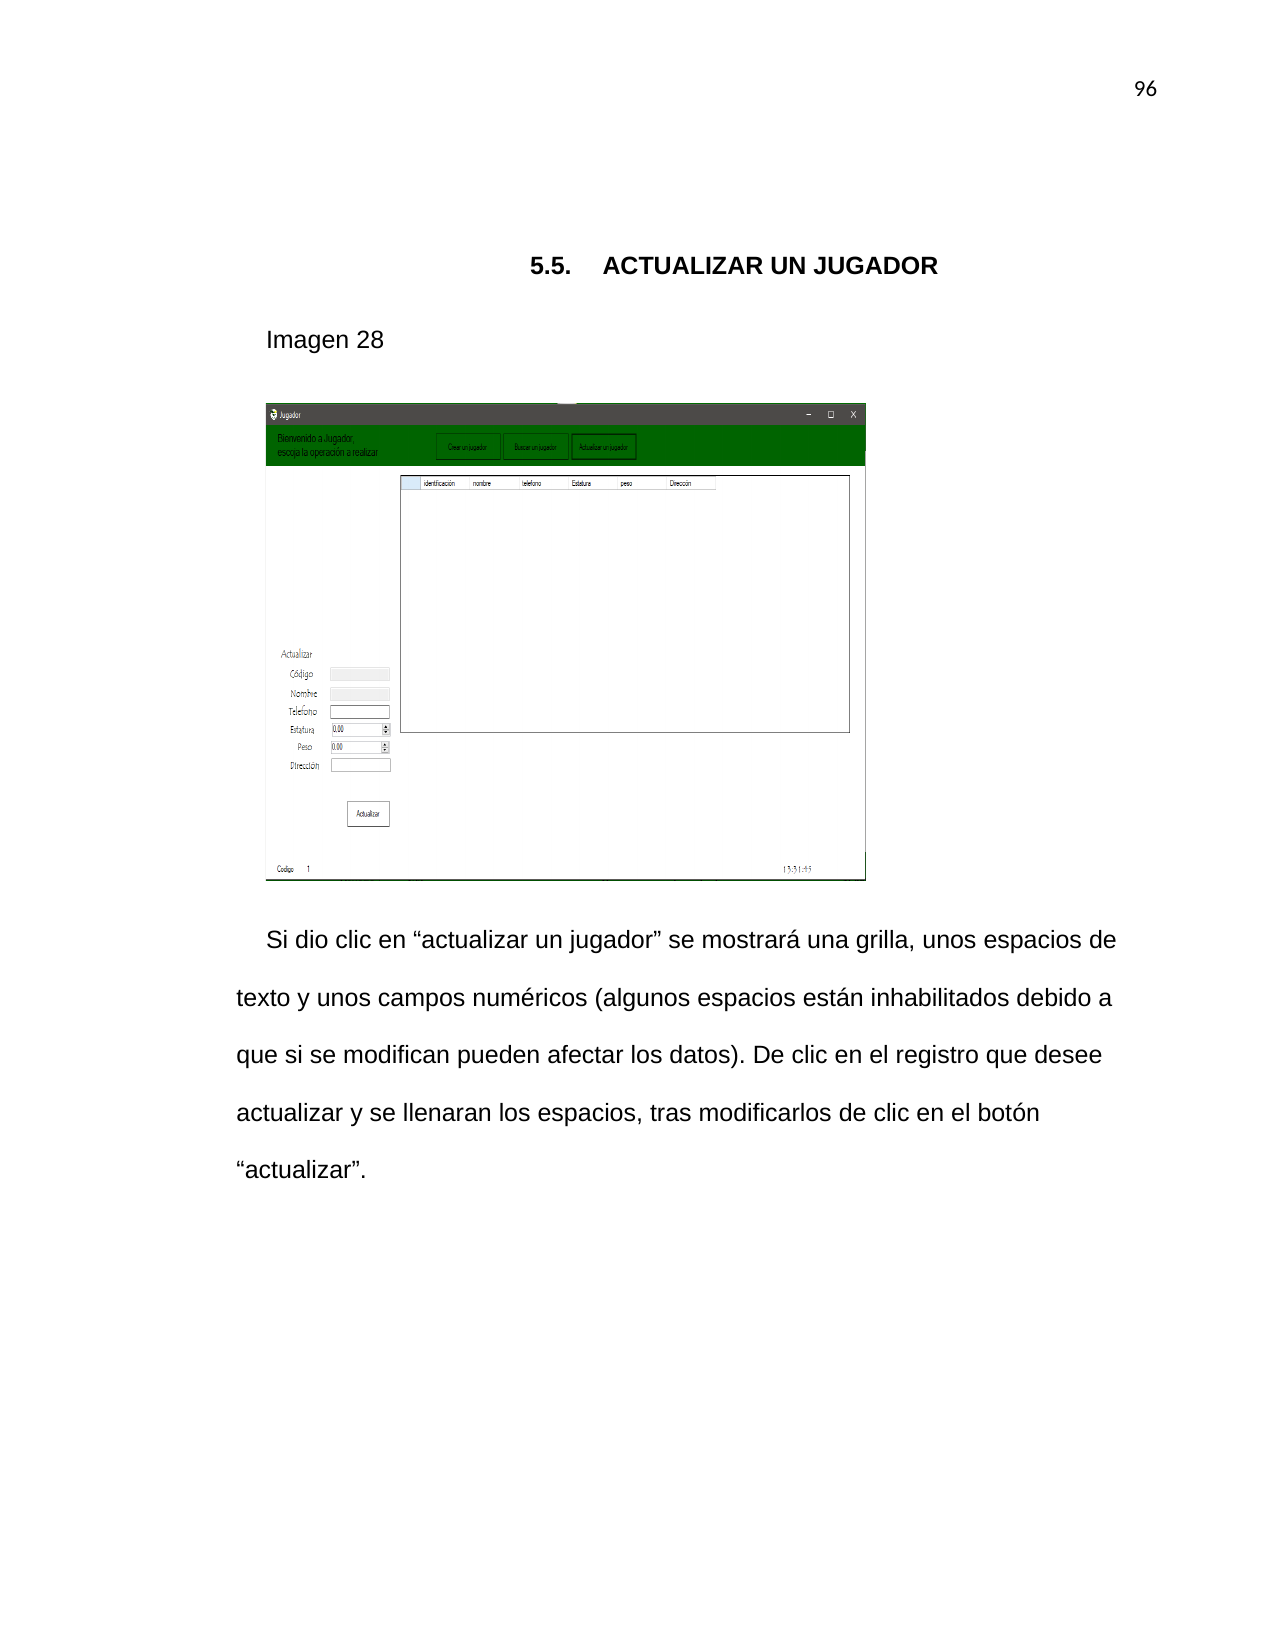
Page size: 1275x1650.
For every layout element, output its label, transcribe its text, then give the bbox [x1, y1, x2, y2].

list ACTUALIZAR UN JUGADOR [311, 251, 1157, 280]
text Si dio clic en “actualizar un jugador” se mostrará una grilla, unos espacios de texto y unos campos numéricos (algunos espacios están inhabilitados debido a que si se modifican pueden afectar los datos). De clic en el registro que desee actualizar y se llenaran los espacios, tras modificarlos de clic en el botón “actualizar”. [236, 925, 1157, 1184]
text Imagen 28 [236, 326, 1157, 354]
picture [265, 403, 866, 881]
